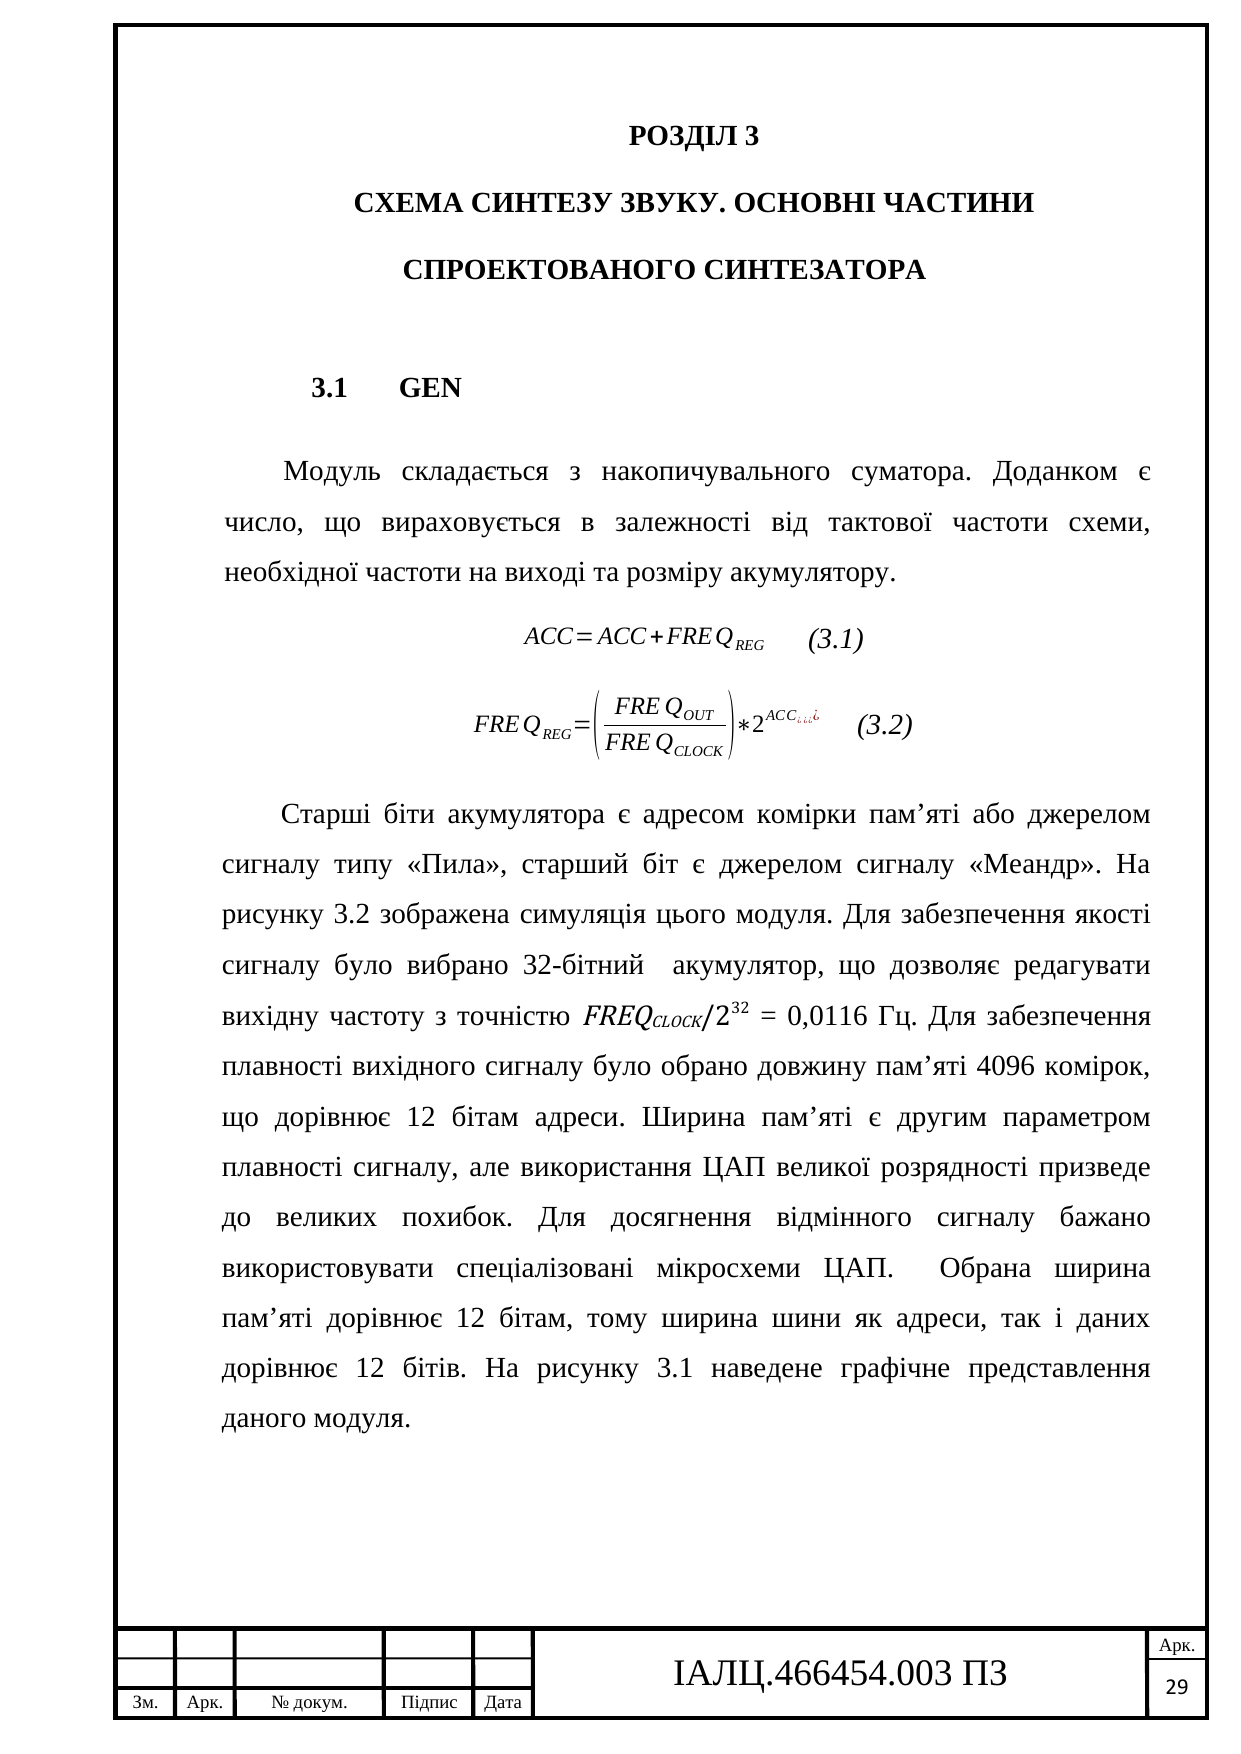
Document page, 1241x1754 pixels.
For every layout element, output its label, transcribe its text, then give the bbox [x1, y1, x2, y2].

text Модуль складається з накопичувального суматора. Доданком є число, що вираховується в залежності від тактової частоти схеми, необхідної частоти на виході та розміру акумулятору. [224, 453, 1152, 588]
list РОЗДІЛ 3 [177, 118, 1152, 152]
text (3.2) [177, 689, 1152, 762]
list СХЕМА СИНТЕЗУ ЗВУКУ. ОСНОВНІ ЧАСТИНИ СПРОЕКТОВАНОГО СИНТЕЗАТОРА [177, 185, 1152, 286]
text (3.1) [177, 621, 1152, 656]
text Старші біти акумулятора є адресом комірки пам’яті або джерелом сигналу типу «Пила», старший біт є джерелом сигналу «Меандр». На рисунку 3.2 зображена симуляція цього модуля. Для забезпечення якості сигналу було вибрано 32-бітний акумулятор, що дозволяє редагувати вихідну частоту з точністю FREQCLOCK/232 = 0,0116 Гц. Для забезпечення плавності вихідного сигналу було обрано довжину пам’яті 4096 комірок, що дорівнює 12 бітам адреси. Ширина пам’яті є другим параметром плавності сигналу, але використання ЦАП великої розрядності призведе до великих похибок. Для досягнення відмінного сигналу бажано використовувати спеціалізовані мікросхеми ЦАП. Обрана ширина пам’яті дорівнює 12 бітам, тому ширина шини як адреси, так і даних дорівнює 12 бітів. На рисунку 3.1 наведене графічне представлення даного модуля. [222, 796, 1152, 1434]
list GEN [252, 370, 1152, 403]
